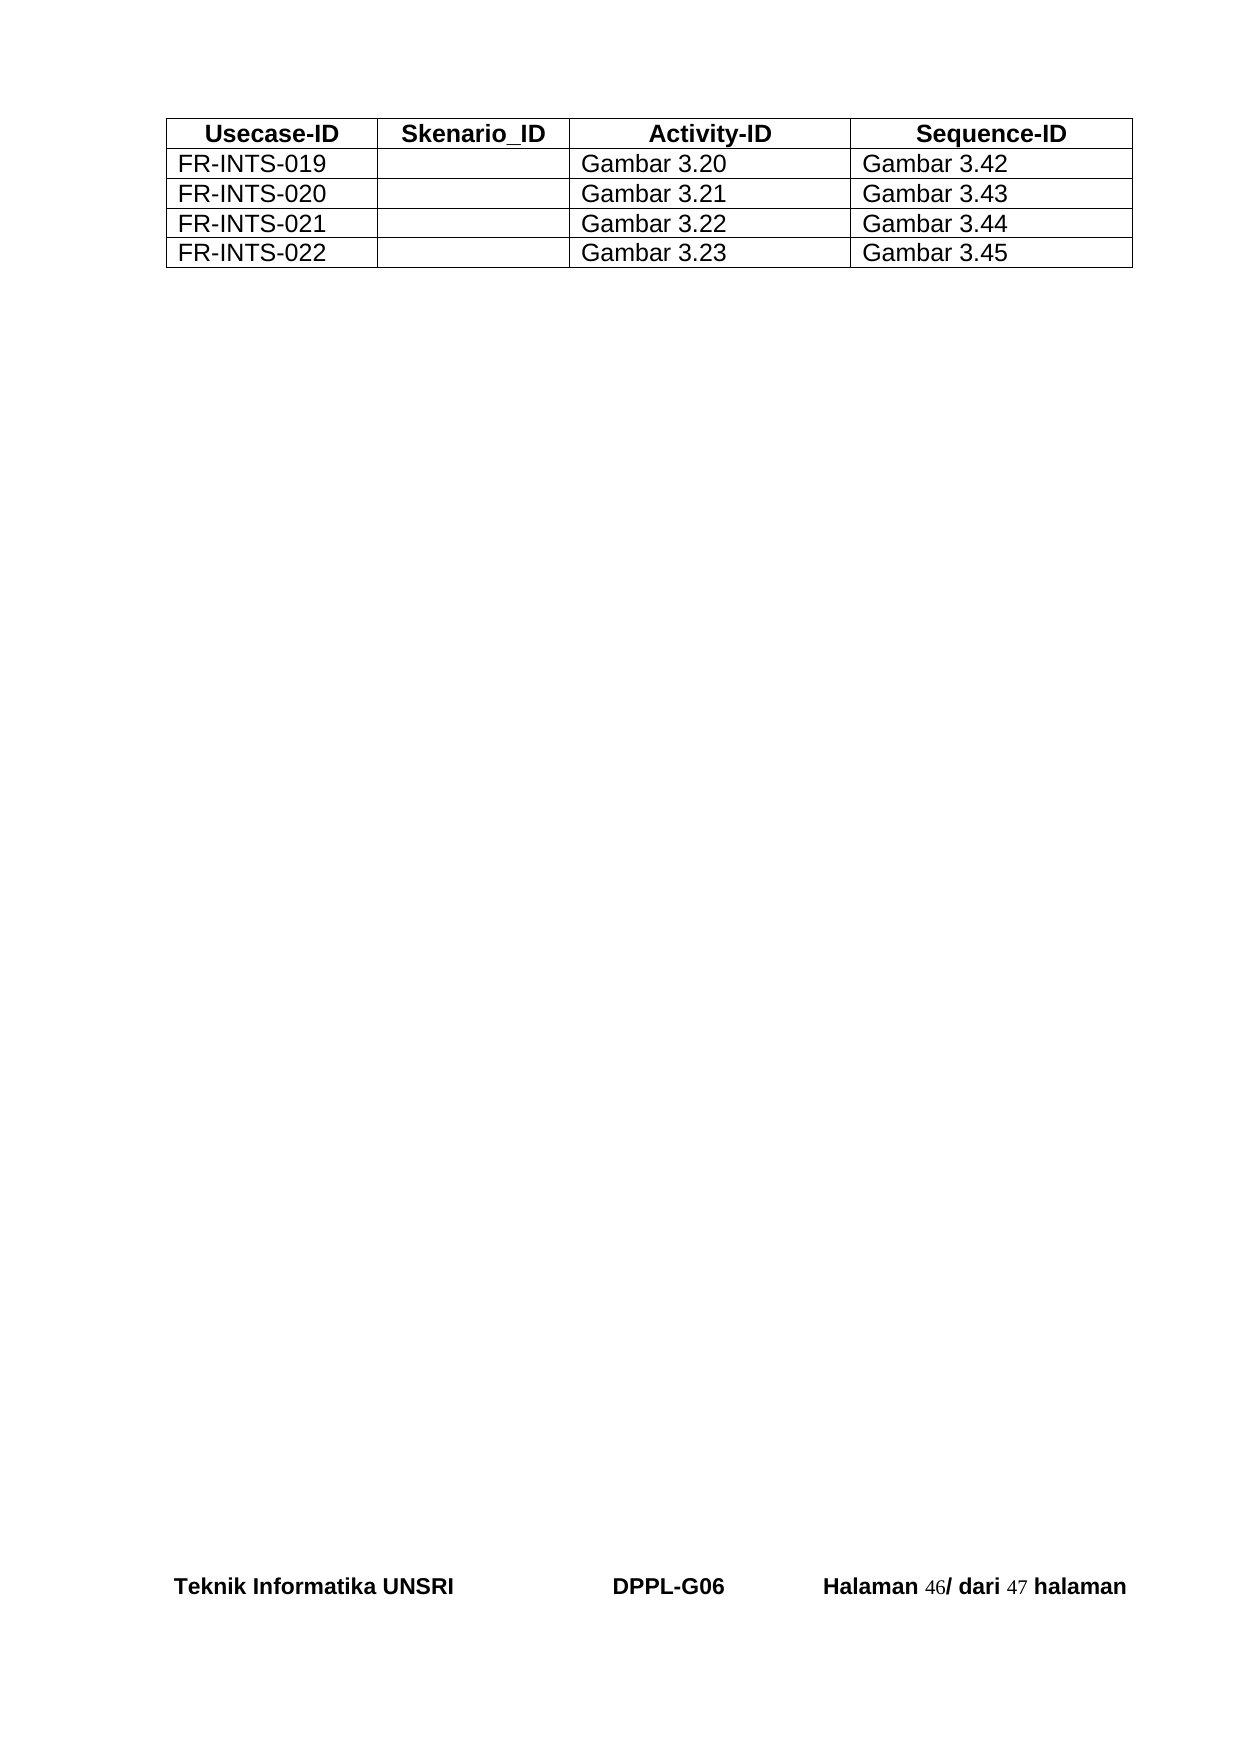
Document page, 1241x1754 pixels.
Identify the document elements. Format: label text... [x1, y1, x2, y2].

table_header Usecase-ID [167, 119, 377, 148]
table_cell Gambar 3.42 [851, 149, 1132, 178]
table_cell Gambar 3.23 [570, 238, 850, 267]
table_cell [378, 149, 569, 178]
table_cell Gambar 3.43 [851, 179, 1132, 207]
table_cell Gambar 3.21 [570, 179, 850, 207]
table_cell Gambar 3.44 [851, 209, 1132, 237]
table_cell Gambar 3.45 [851, 238, 1132, 267]
table_cell FR-INTS-019 [167, 149, 377, 178]
table_cell [378, 179, 569, 207]
table_cell FR-INTS-021 [167, 209, 377, 237]
table_header Skenario_ID [378, 119, 569, 148]
table_cell FR-INTS-020 [167, 179, 377, 207]
table_header Activity-ID [570, 119, 850, 148]
table_cell Gambar 3.22 [570, 209, 850, 237]
table_header Sequence-ID [851, 119, 1132, 148]
table_cell [378, 238, 569, 267]
table_cell Gambar 3.20 [570, 149, 850, 178]
table_cell FR-INTS-022 [167, 238, 377, 267]
table_cell [378, 209, 569, 237]
